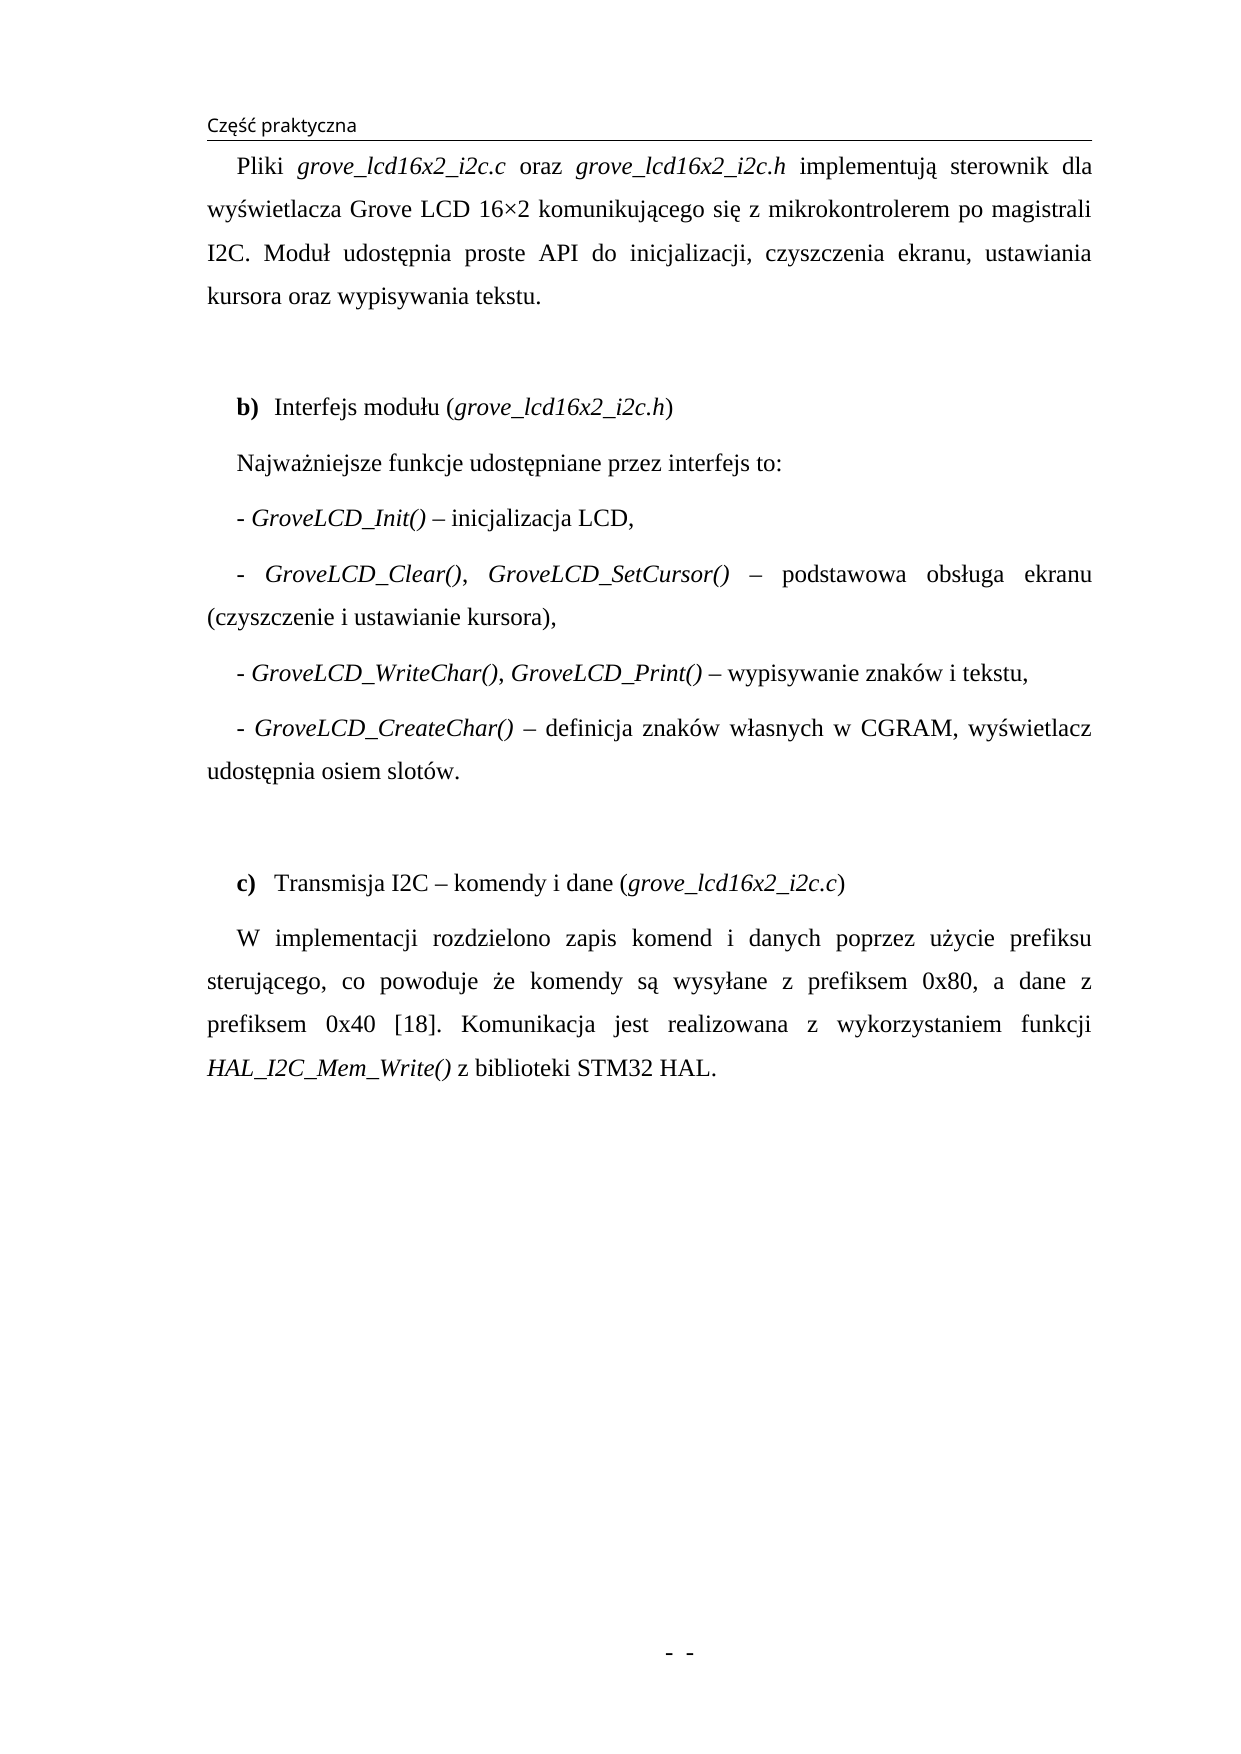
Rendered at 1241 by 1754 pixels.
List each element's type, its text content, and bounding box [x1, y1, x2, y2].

list Interfejs modułu (grove_lcd16x2_i2c.h) [236, 392, 1092, 421]
text Pliki grove_lcd16x2_i2c.c oraz grove_lcd16x2_i2c.h implementują sterownik dla wyświetlacza Grove LCD 16×2 komunikującego się z mikrokontrolerem po magistrali I2C. Moduł udostępnia proste API do inicjalizacji, czyszczenia ekranu, ustawiania kursora oraz wypisywania tekstu. [207, 151, 1092, 309]
list Transmisja I2C – komendy i dane (grove_lcd16x2_i2c.c) [236, 868, 1092, 896]
text W implementacji rozdzielono zapis komend i danych poprzez użycie prefiksu sterującego, co powoduje że komendy są wysyłane z prefiksem 0x80, a dane z prefiksem 0x40 [18]. Komunikacja jest realizowana z wykorzystaniem funkcji HAL_I2C_Mem_Write() z biblioteki STM32 HAL. [207, 923, 1092, 1081]
text - GroveLCD_Init() – inicjalizacja LCD, [207, 503, 1092, 532]
text - GroveLCD_WriteChar(), GroveLCD_Print() – wypisywanie znaków i tekstu, [207, 658, 1092, 686]
text Najważniejsze funkcje udostępniane przez interfejs to: [207, 448, 1092, 476]
text - GroveLCD_Clear(), GroveLCD_SetCursor() – podstawowa obsługa ekranu (czyszczenie i ustawianie kursora), [207, 559, 1092, 631]
text - GroveLCD_CreateChar() – definicja znaków własnych w CGRAM, wyświetlacz udostępnia osiem slotów. [207, 713, 1092, 785]
